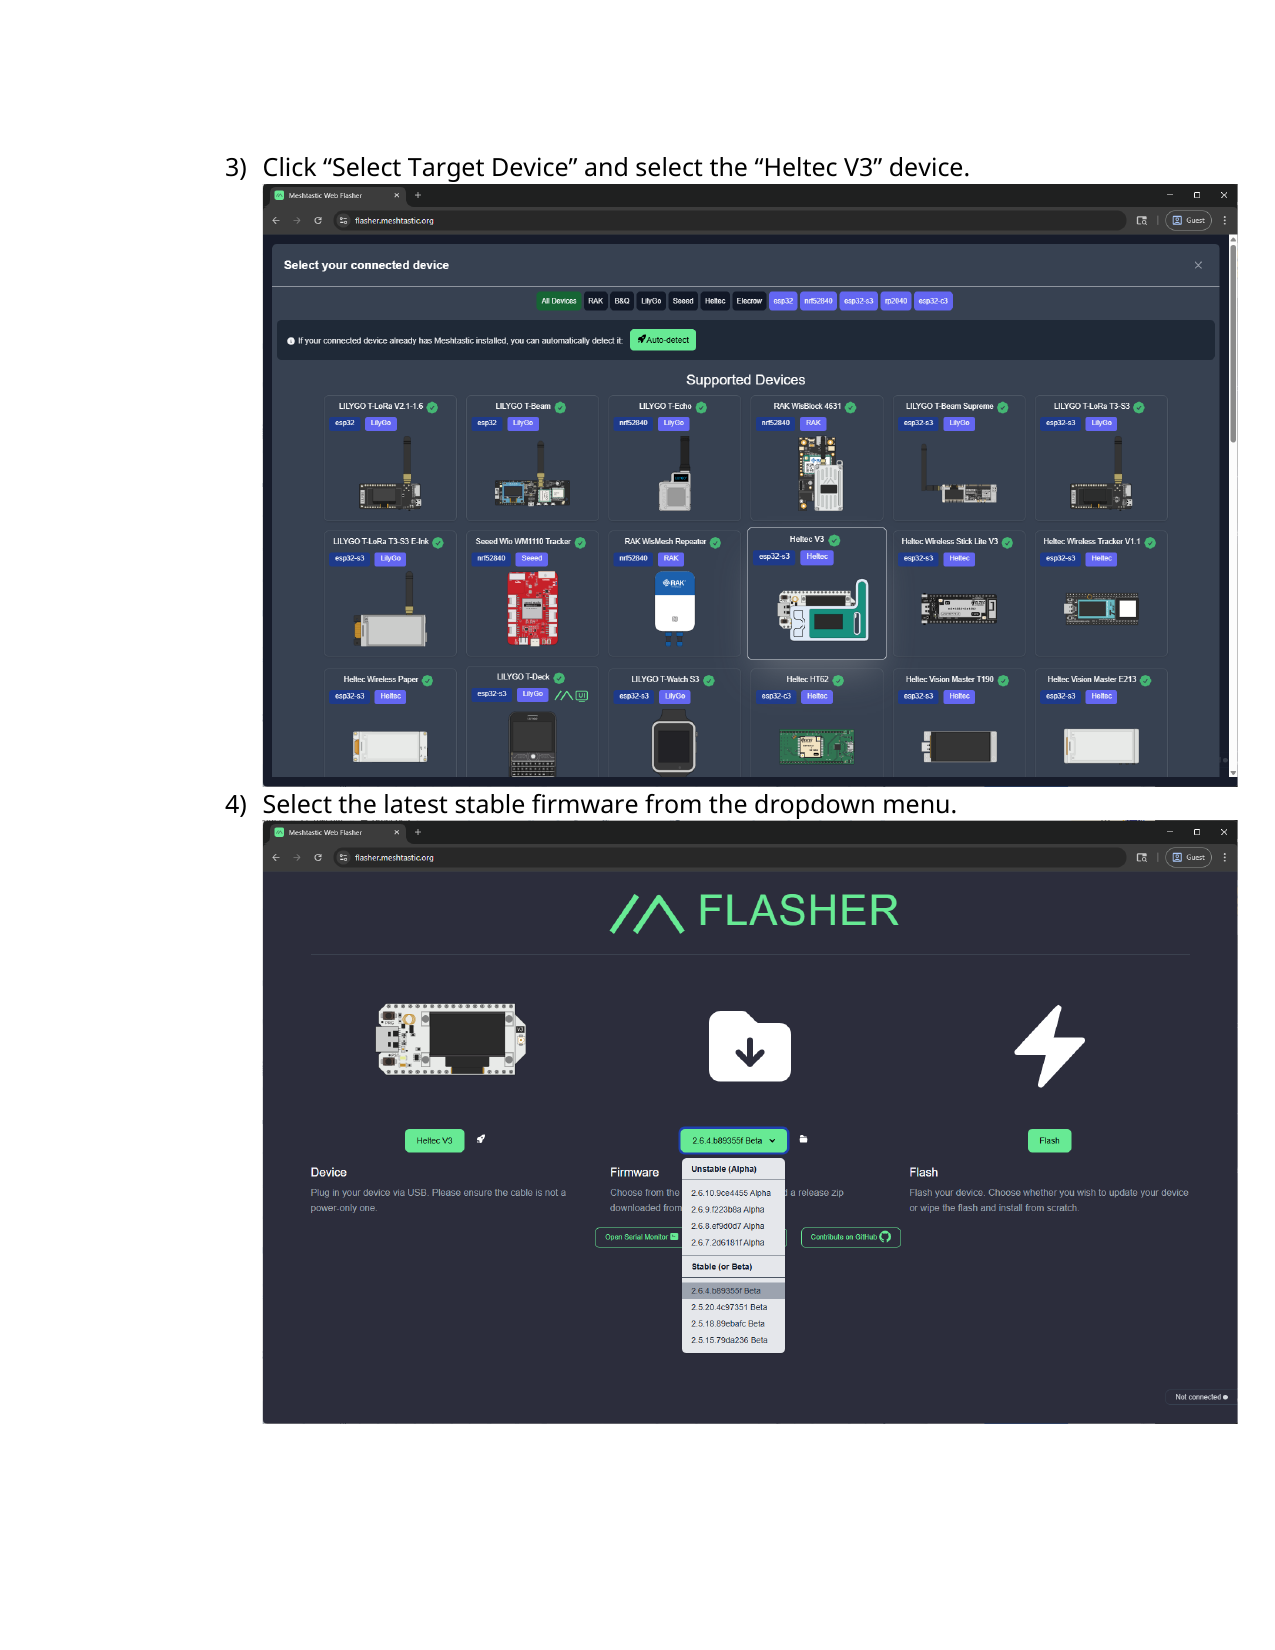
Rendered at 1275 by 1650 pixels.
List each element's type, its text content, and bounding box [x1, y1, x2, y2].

picture [262, 184, 1238, 787]
picture [262, 820, 1238, 1424]
